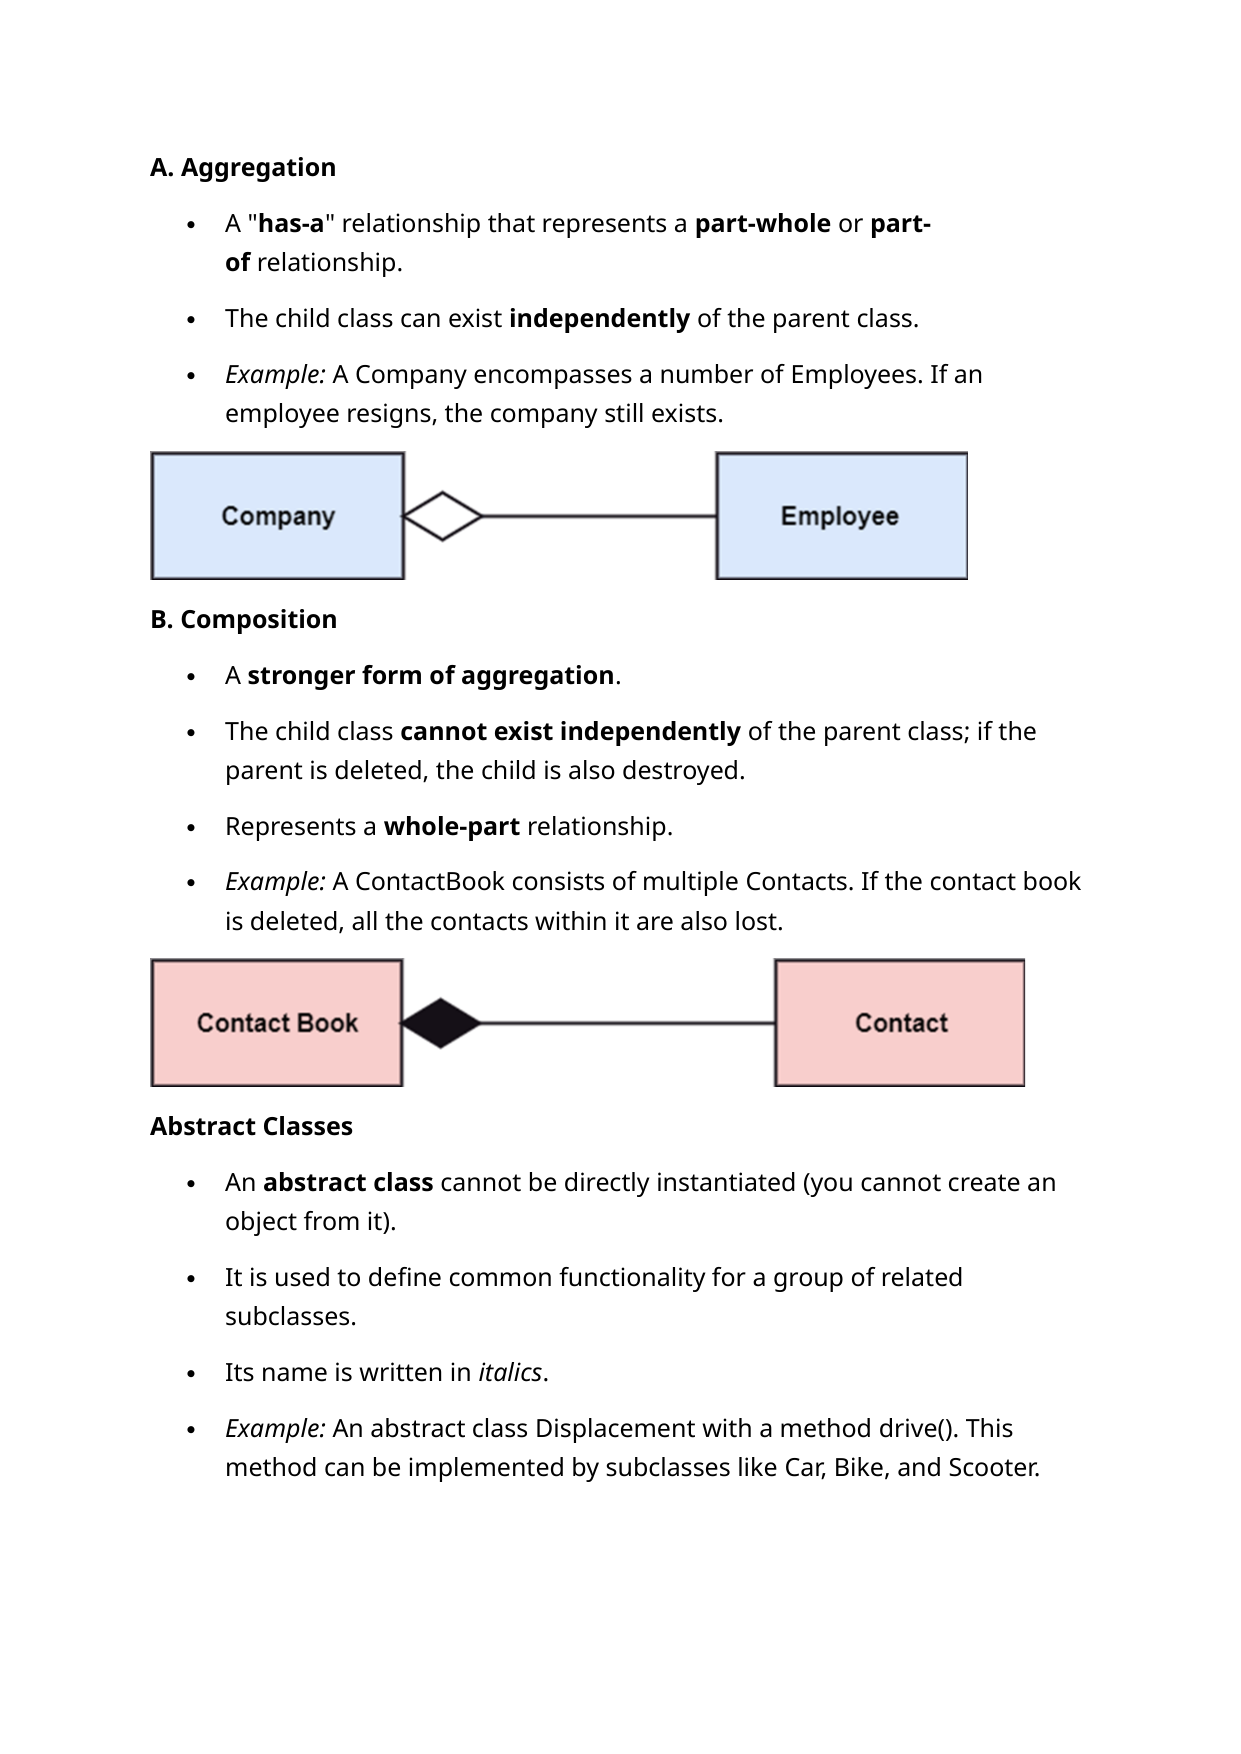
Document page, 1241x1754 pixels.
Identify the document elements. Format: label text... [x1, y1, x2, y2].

list Example: A ContactBook consists of multiple Contacts. If the contact book is deleted, all the contacts within it are also lost. [187, 864, 1090, 937]
list Example: A Company encompasses a number of Employees. If an employee resigns, the company still exists. [187, 357, 1090, 430]
list The child class can exist independently of the parent class. [187, 301, 1090, 335]
list An abstract class cannot be directly instantiated (you cannot create an object from it). [187, 1164, 1090, 1238]
list The child class cannot exist independently of the parent class; if the parent is deleted, the child is also destroyed. [187, 713, 1090, 786]
text A. Aggregation [150, 150, 1090, 184]
list It is used to define common functionality for a group of related subclasses. [187, 1259, 1090, 1333]
list A "has-a" relationship that represents a part-whole or part-of relationship. [187, 206, 1090, 279]
text B. Composition [150, 601, 1090, 636]
text Abstract Classes [150, 1109, 1090, 1143]
picture [150, 451, 968, 580]
list Example: An abstract class Displacement with a method drive(). This method can be implemented by subclasses like Car, Bike, and Scooter. [187, 1410, 1090, 1484]
list A stronger form of aggregation. [187, 657, 1090, 691]
list Its name is written in italics. [187, 1354, 1090, 1389]
list Represents a whole-part relationship. [187, 808, 1090, 842]
picture [150, 958, 1025, 1087]
